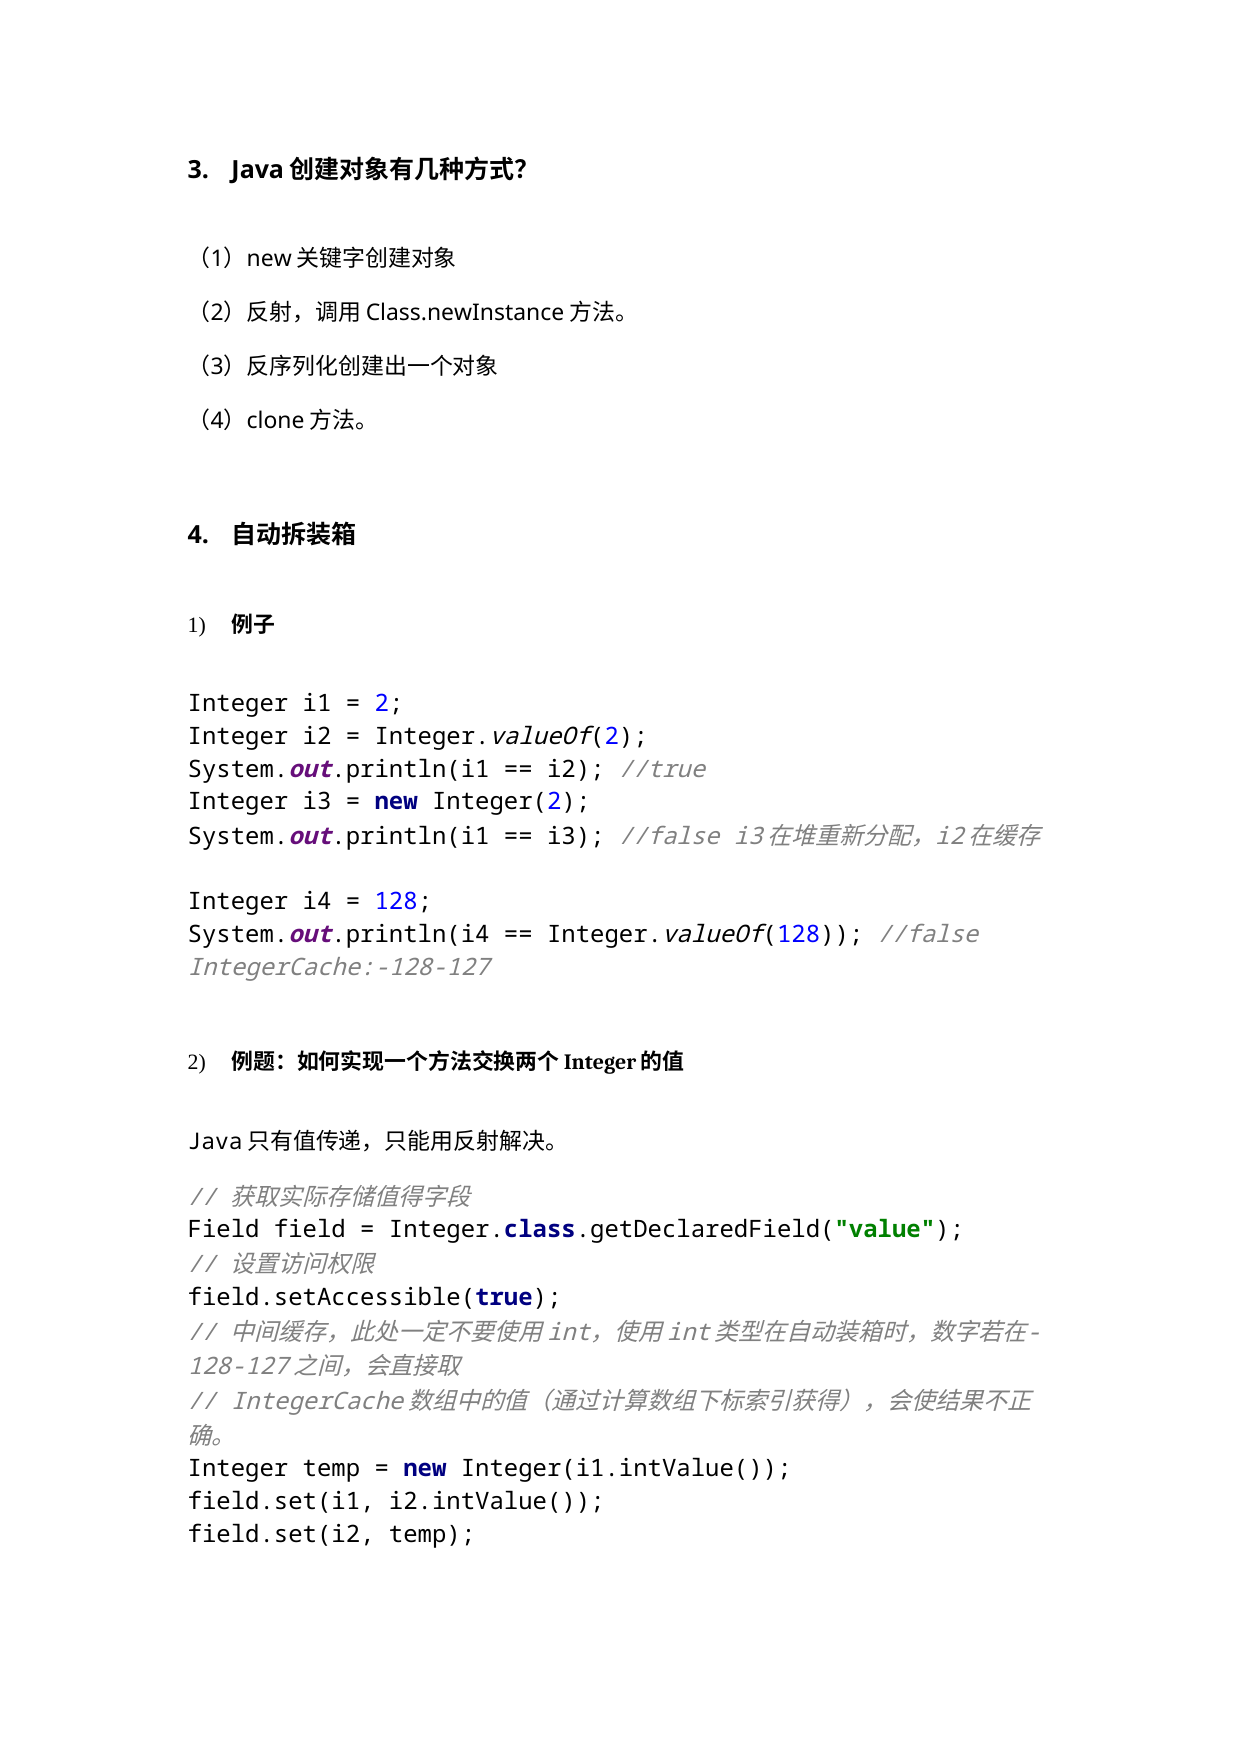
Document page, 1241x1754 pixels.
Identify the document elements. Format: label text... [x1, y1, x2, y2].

subtitle Java创建对象有几种方式？ [187, 150, 1053, 186]
subtitle 自动拆装箱 [187, 515, 1053, 551]
text （3）反序列化创建出一个对象 [187, 348, 1053, 381]
text Java只有值传递，只能用反射解决。 [187, 1123, 1053, 1157]
text // 获取实际存储值得字段 Field field = Integer.class.getDeclaredField("value"); // 设置访问权限 field.setAccessible(true); // 中间缓存，此处一定不要使用int，使用int类型在自动装箱时，数字若在-128-127之间，会直接取 // IntegerCache数组中的值（通过计算数组下标索引获得），会使结果不正确。 Integer temp = new Integer(i1.intValue()); field.set(i1, i2.intValue()); field.set(i2, temp); [187, 1177, 1053, 1549]
text （4）clone方法。 [187, 402, 1053, 436]
subtitle 例子 [187, 607, 1053, 638]
text （1）new关键字创建对象 [187, 240, 1053, 273]
subtitle 例题：如何实现一个方法交换两个Integer的值 [187, 1044, 1053, 1075]
text Integer i1 = 2; Integer i2 = Integer.valueOf(2); System.out.println(i1 == i2); //true Integer i3 = new Integer(2); System.out.println(i1 == i3); //false i3在堆重新分配，i2在缓存 Integer i4 = 128; System.out.println(i4 == Integer.valueOf(128)); //false IntegerCache:-128-127 [187, 686, 1053, 982]
text （2）反射，调用Class.newInstance方法。 [187, 294, 1053, 327]
